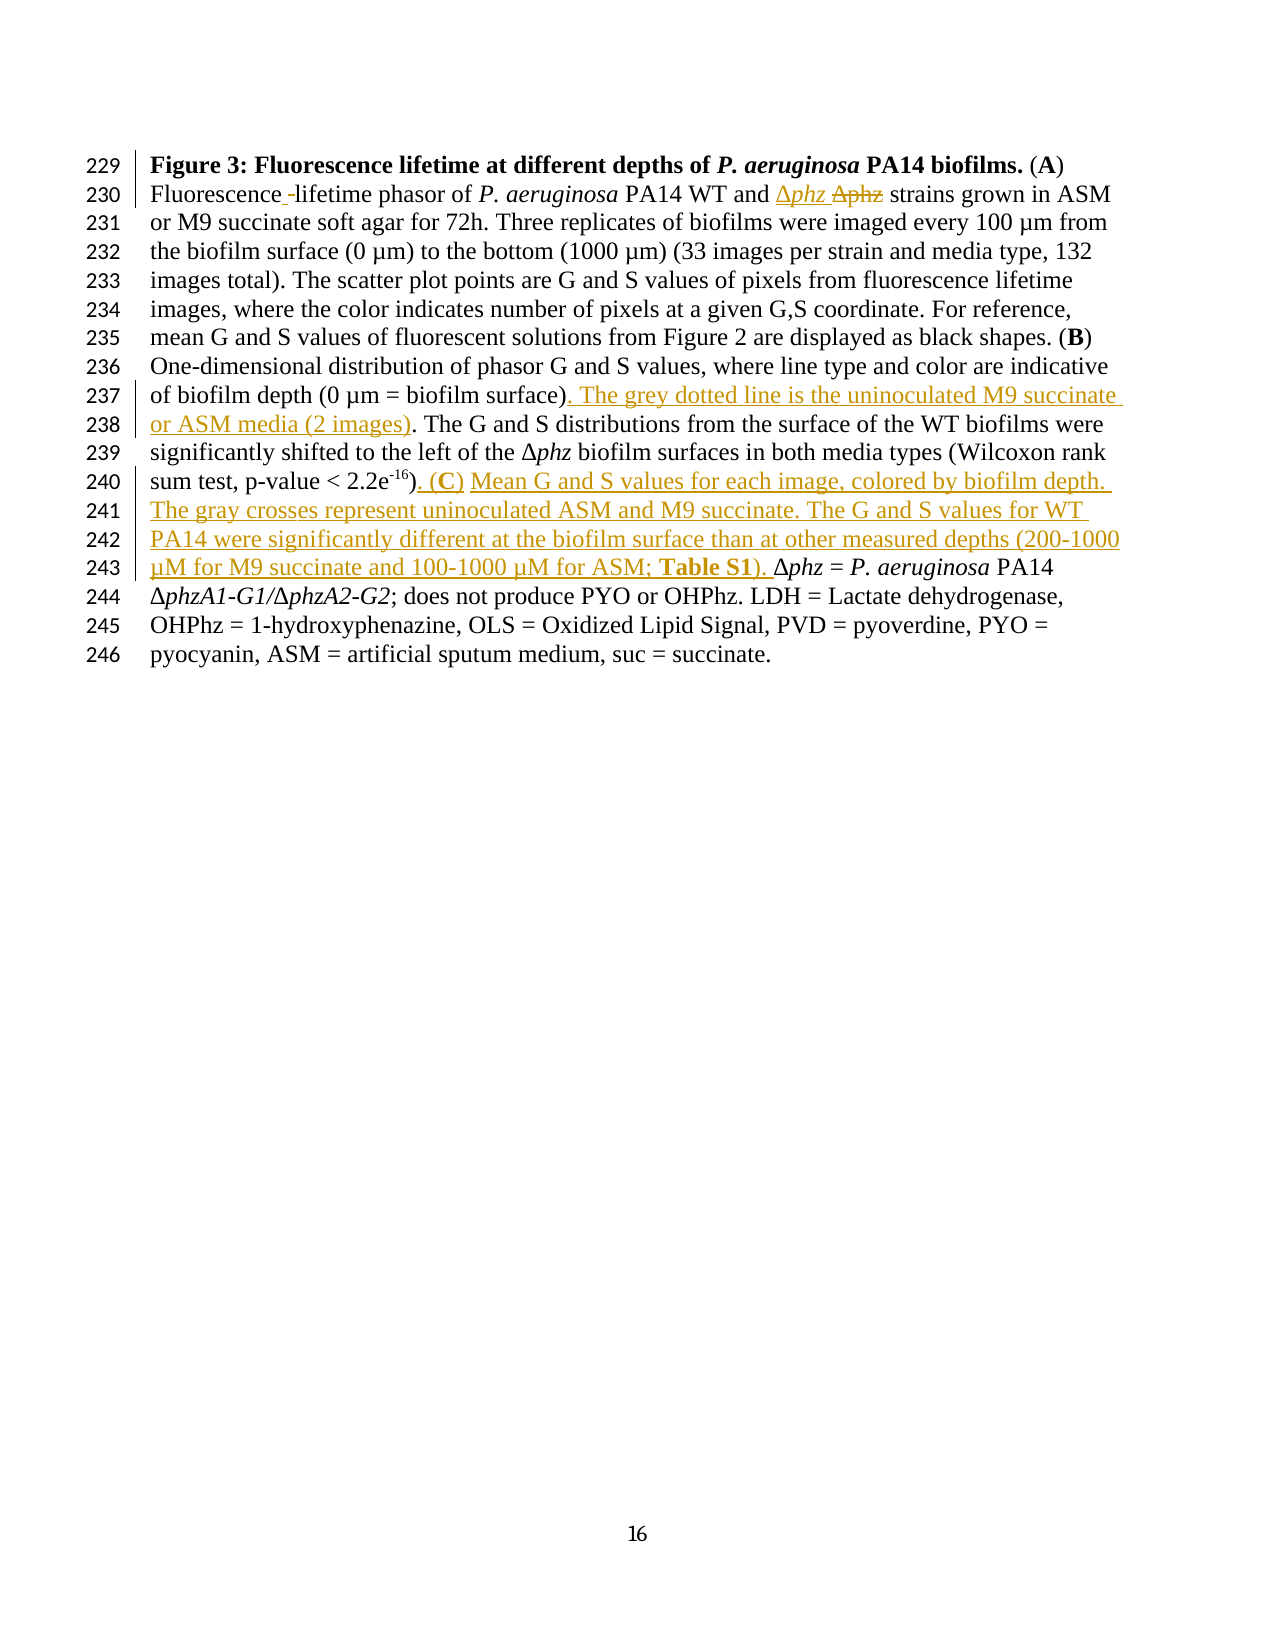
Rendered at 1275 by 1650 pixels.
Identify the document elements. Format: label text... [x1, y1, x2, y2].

text Figure 3: Fluorescence lifetime at different depths of P. aeruginosa PA14 biofilms. (A) Fluorescencelifetime phasor of P. aeruginosa PA14 WT and strains grown in ASM or M9 succinate soft agar for 72h. Three replicates of biofilms were imaged every 100 µm from the biofilm surface (0 µm) to the bottom (1000 µm) (33 images per strain and media type, 132 images total). The scatter plot points are G and S values of pixels from fluorescence lifetime images, where the color indicates number of pixels at a given G,S coordinate. For reference, mean G and S values of fluorescent solutions from Figure 2 are displayed as black shapes. (B) One-dimensional distribution of phasor G and S values, where line type and color are indicative of biofilm depth (0 µm = biofilm surface). The G and S distributions from the surface of the WT biofilms were significantly shifted to the left of the ∆phz biofilm surfaces in both media types (Wilcoxon rank sum test, p-value < 2.2e-16) ∆phz = P. aeruginosa PA14 ∆phzA1-G1/∆phzA2-G2; does not produce PYO or OHPhz. LDH = Lactate dehydrogenase, OHPhz = 1-hydroxyphenazine, OLS = Oxidized Lipid Signal, PVD = pyoverdine, PYO = pyocyanin, ASM = artificial sputum medium, suc = succinate. [150, 150, 1125, 667]
